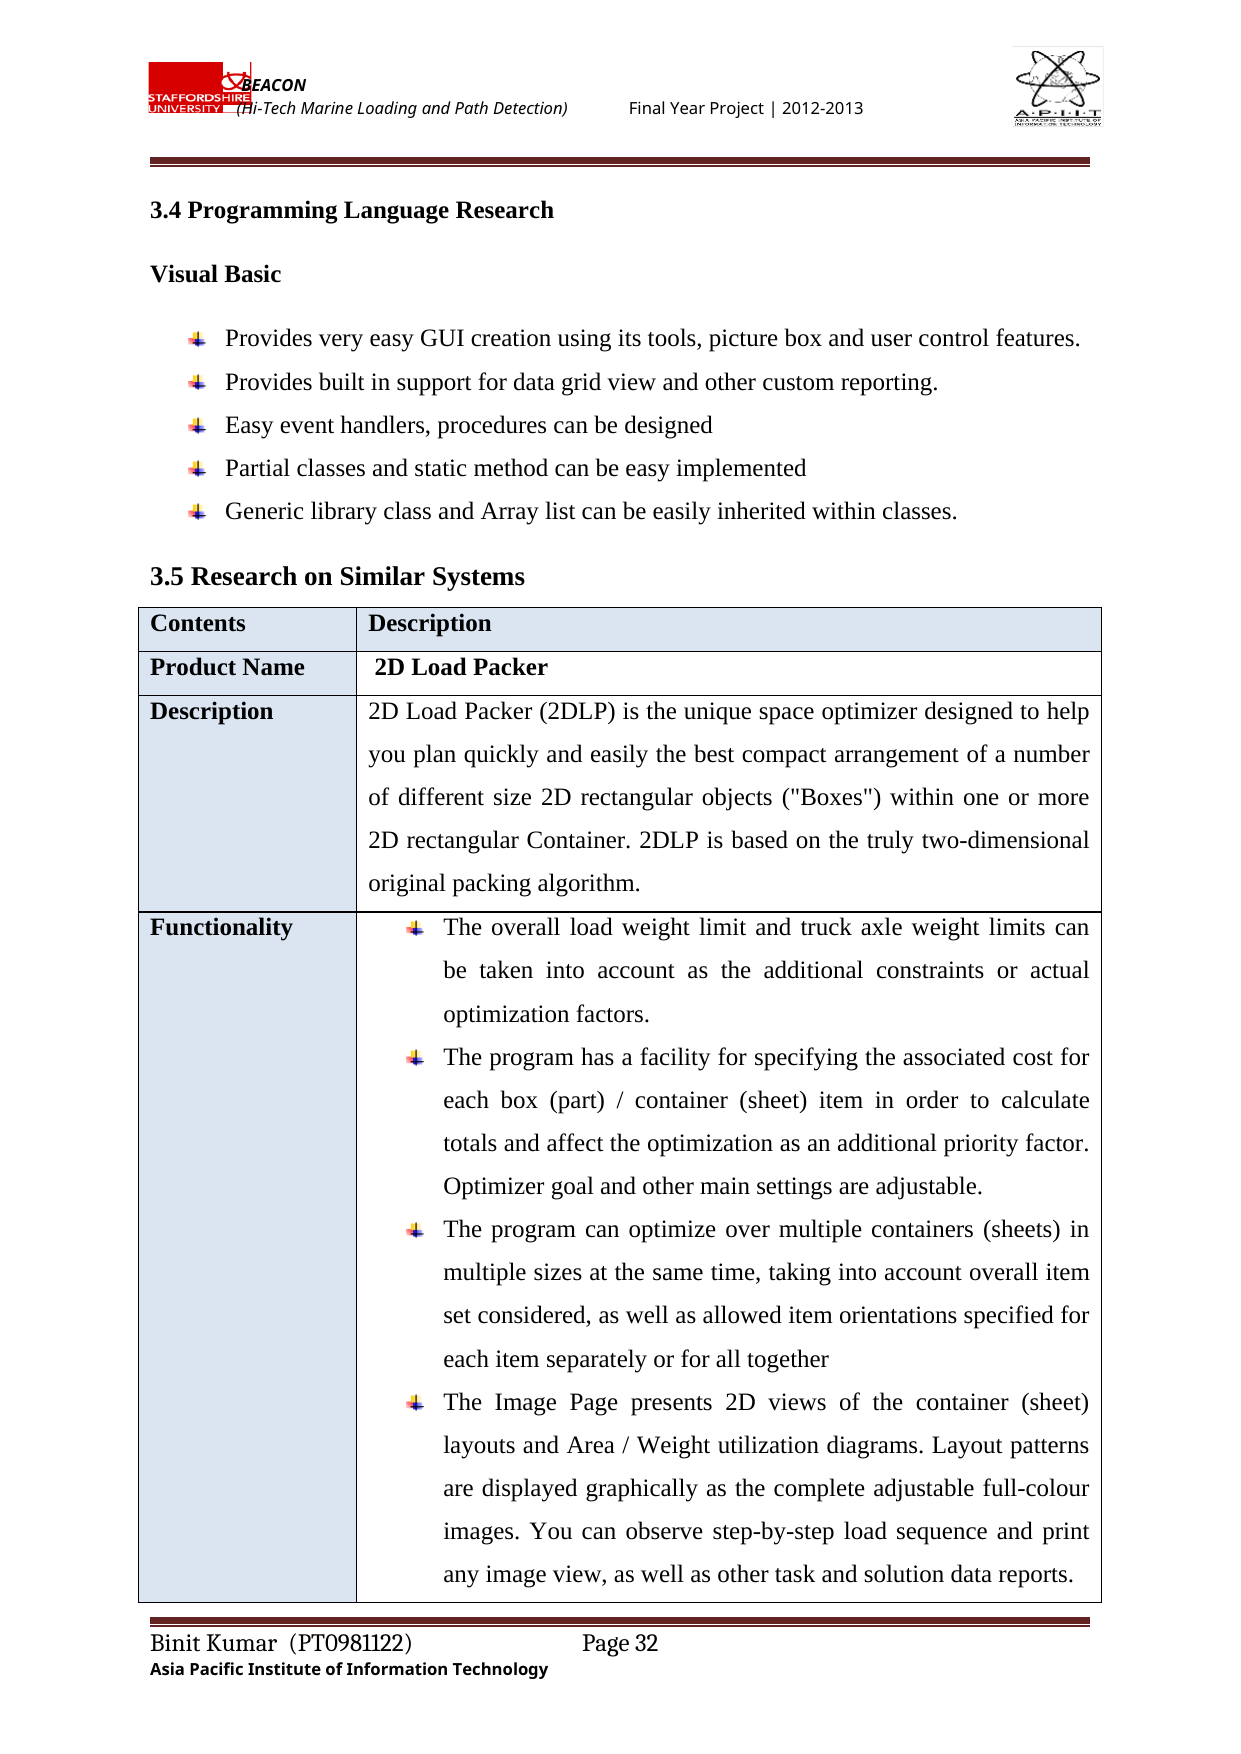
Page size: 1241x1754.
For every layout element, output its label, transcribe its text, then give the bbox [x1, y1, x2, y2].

picture [406, 1221, 424, 1238]
picture [188, 502, 206, 520]
picture [148, 62, 252, 113]
list Partial classes and static method can be easy implemented [187, 453, 1090, 482]
subtitle 3.5 Research on Similar Systems [150, 560, 1090, 591]
table_cell Functionality [139, 913, 356, 1602]
picture [188, 330, 206, 347]
text Visual Basic [150, 259, 1090, 288]
table_cell 2D Load Packer [357, 652, 1101, 695]
list Provides very easy GUI creation using its tools, picture box and user control features. [187, 323, 1090, 352]
list Provides built in support for data grid view and other custom reporting. [187, 367, 1090, 395]
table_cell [357, 913, 1101, 1602]
table_cell Product Name [139, 652, 356, 695]
picture [406, 1393, 424, 1411]
table_cell 2D Load Packer (2DLP) is the unique space optimizer designed to help you plan quickly and easily the best compact arrangement of a number of different size 2D rectangular objects ("Boxes") within one or more 2D rectangular Container. 2DLP is based on the truly two-dimensional original packing algorithm. [357, 696, 1101, 911]
picture [406, 1048, 424, 1066]
picture [406, 919, 424, 936]
text 3.4 Programming Language Research [150, 196, 1090, 224]
table_header Contents [139, 608, 356, 651]
picture [188, 373, 206, 390]
picture [188, 416, 206, 434]
picture [188, 459, 206, 477]
list Easy event handlers, procedures can be designed [187, 410, 1090, 438]
picture [1012, 46, 1104, 127]
table_header Description [357, 608, 1101, 651]
list Generic library class and Array list can be easily inherited within classes. [187, 496, 1090, 525]
table_cell Description [139, 696, 356, 911]
